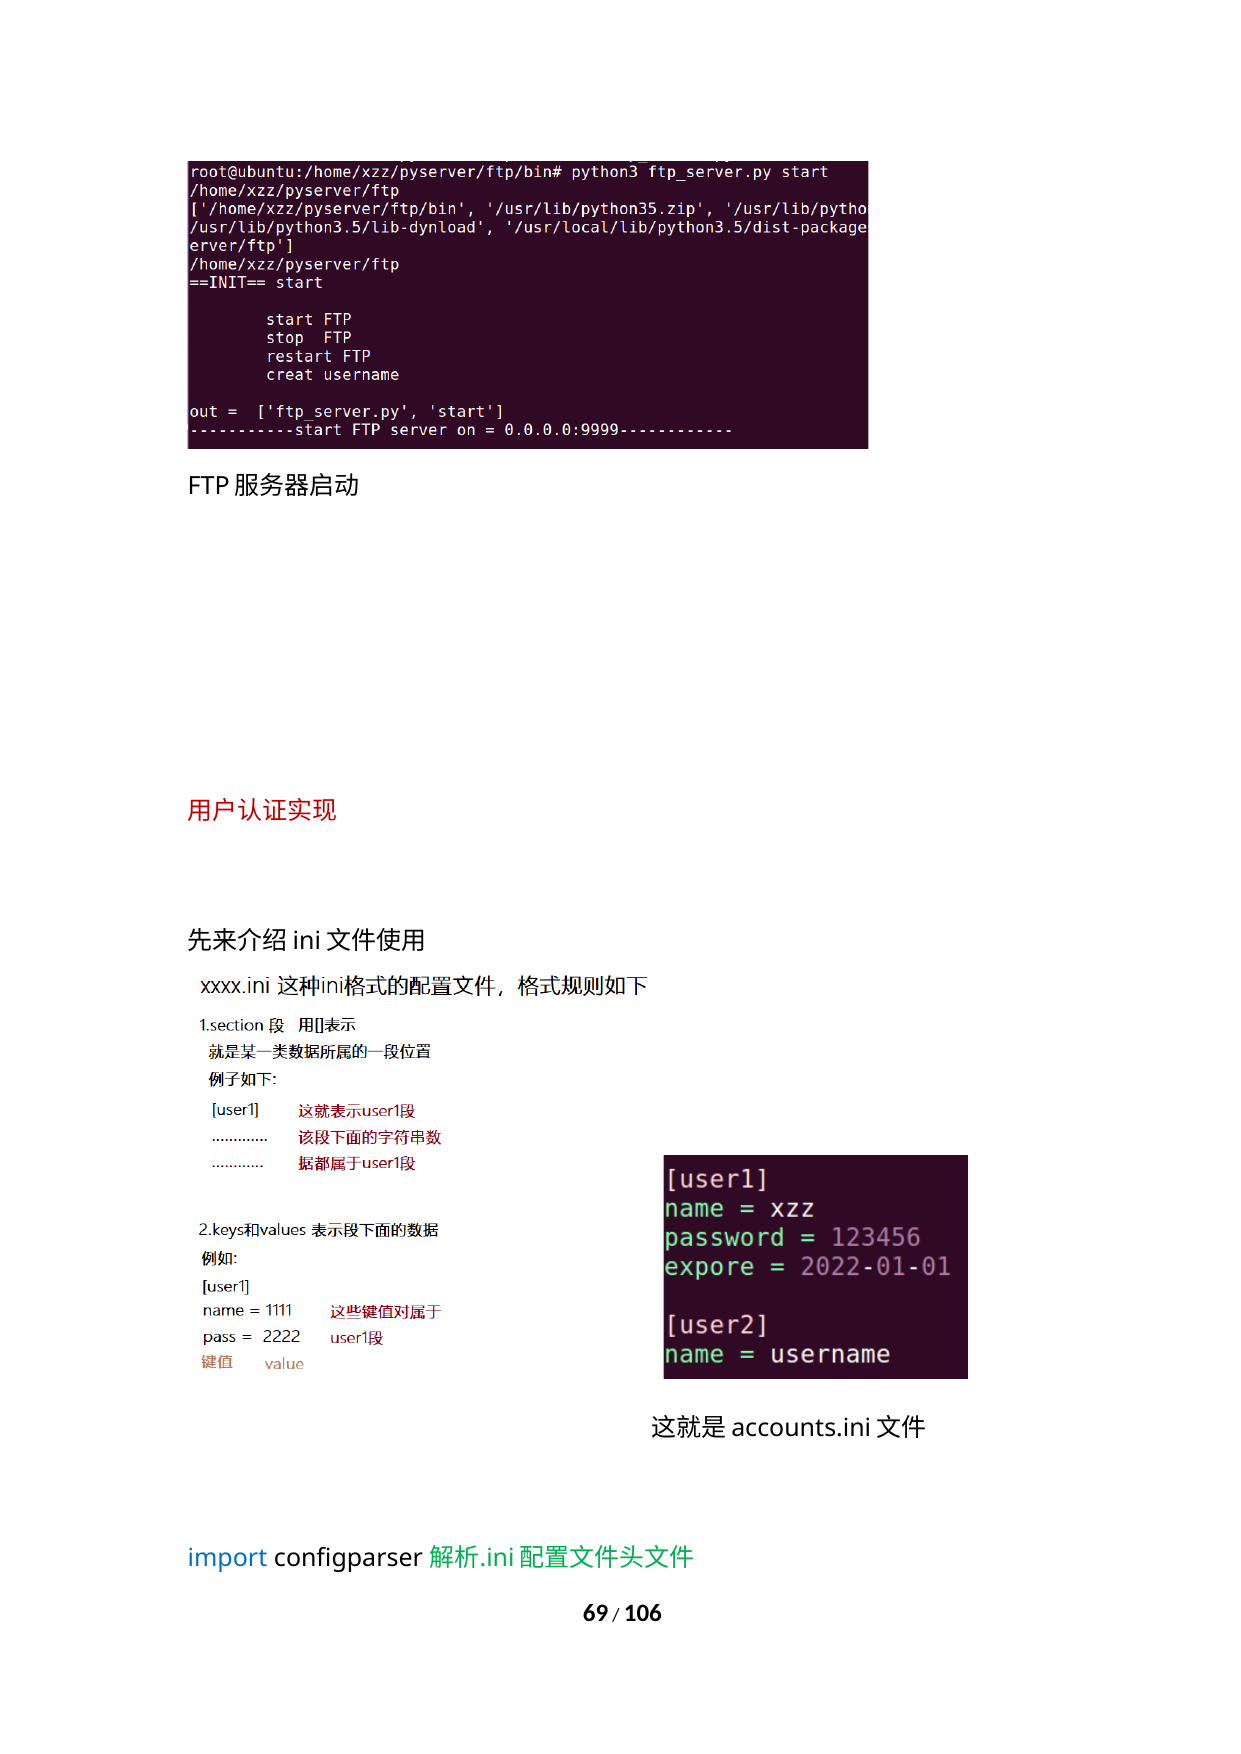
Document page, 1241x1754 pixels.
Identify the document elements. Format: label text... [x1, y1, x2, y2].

text 用户认证实现 [187, 776, 1053, 841]
text 先来介绍ini文件使用 [187, 906, 1053, 971]
text import configparser 解析.ini配置文件头文件 [187, 1523, 1053, 1588]
picture [187, 971, 968, 1379]
text FTP服务器启动 [187, 451, 1053, 516]
picture [187, 161, 869, 449]
text 这就是accounts.ini文件 [187, 1393, 1053, 1458]
